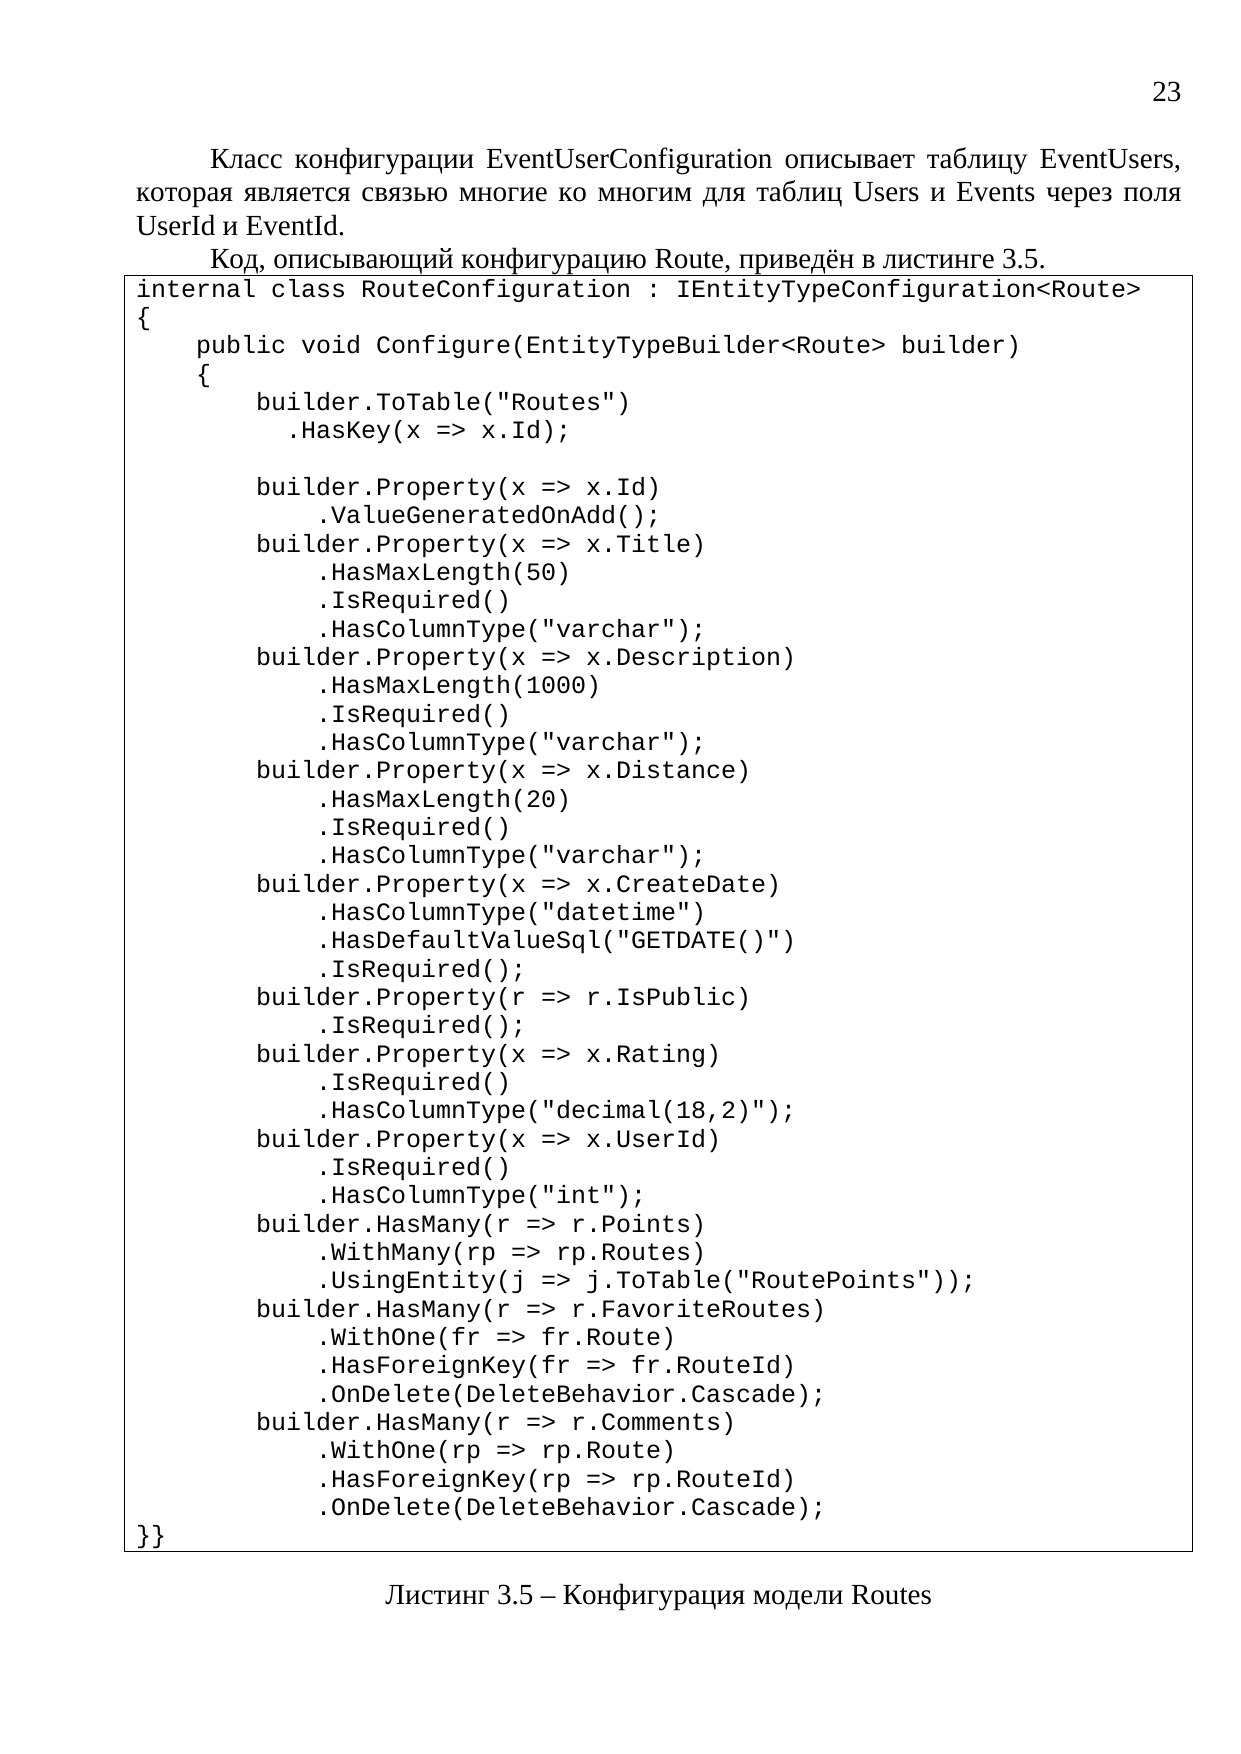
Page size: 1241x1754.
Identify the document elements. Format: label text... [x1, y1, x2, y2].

table_header internal class RouteConfiguration : IEntityTypeConfiguration<Route> { public void Configure(EntityTypeBuilder<Route> builder) { builder.ToTable("Routes") .HasKey(x => x.Id); builder.Property(x => x.Id) .ValueGeneratedOnAdd(); builder.Property(x => x.Title) .HasMaxLength(50) .IsRequired() .HasColumnType("varchar"); builder.Property(x => x.Description) .HasMaxLength(1000) .IsRequired() .HasColumnType("varchar"); builder.Property(x => x.Distance) .HasMaxLength(20) .IsRequired() .HasColumnType("varchar"); builder.Property(x => x.CreateDate) .HasColumnType("datetime") .HasDefaultValueSql("GETDATE()") .IsRequired(); builder.Property(r => r.IsPublic) .IsRequired(); builder.Property(x => x.Rating) .IsRequired() .HasColumnType("decimal(18,2)"); builder.Property(x => x.UserId) .IsRequired() .HasColumnType("int"); builder.HasMany(r => r.Points) .WithMany(rp => rp.Routes) .UsingEntity(j => j.ToTable("RoutePoints")); builder.HasMany(r => r.FavoriteRoutes) .WithOne(fr => fr.Route) .HasForeignKey(fr => fr.RouteId) .OnDelete(DeleteBehavior.Cascade); builder.HasMany(r => r.Comments) .WithOne(rp => rp.Route) .HasForeignKey(rp => rp.RouteId) .OnDelete(DeleteBehavior.Cascade); }} [125, 276, 1192, 1551]
text Класс конфигурации EventUserConfiguration описывает таблицу EventUsers, которая является связью многие ко многим для таблиц Users и Events через поля UserId и EventId. [136, 141, 1181, 242]
text Листинг 3.5 – Конфигурация модели Routes [136, 1577, 1181, 1611]
text Код, описывающий конфигурацию Route, приведён в листинге 3.5. [136, 242, 1181, 275]
